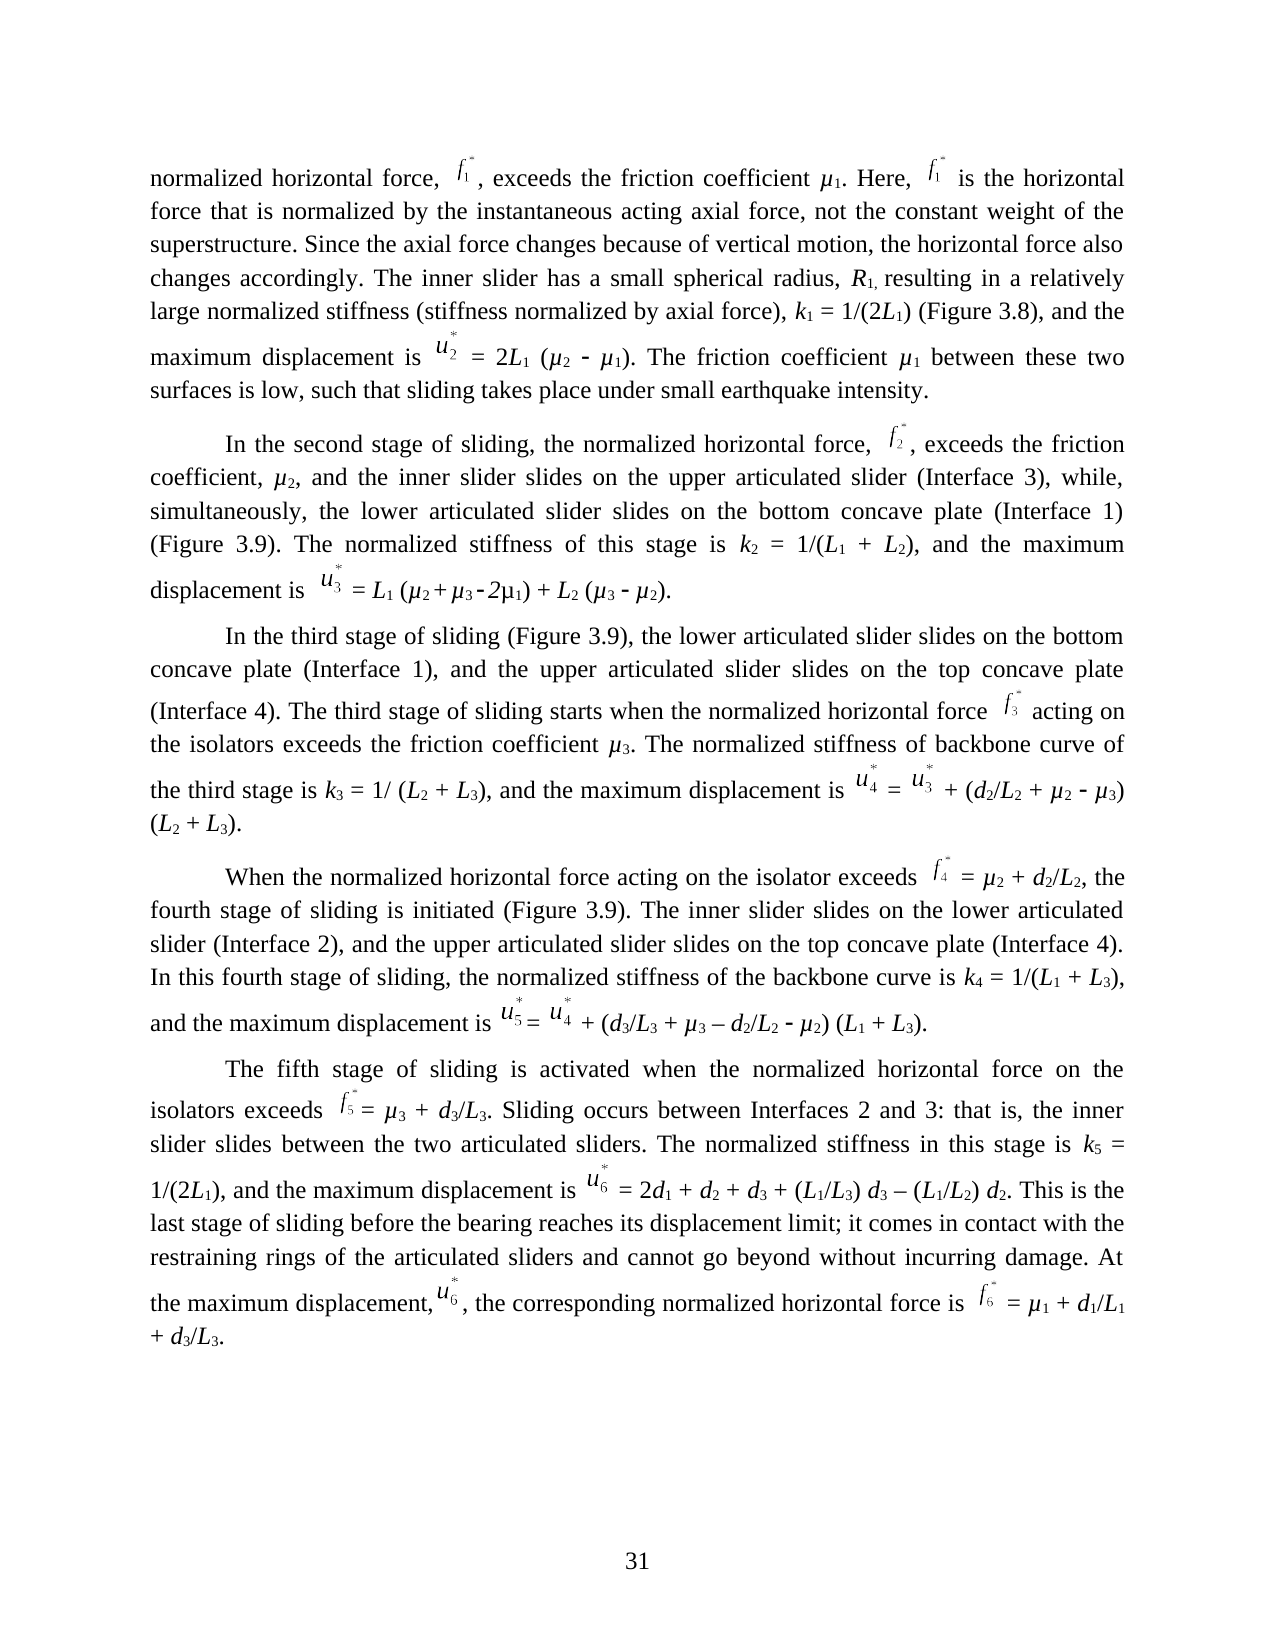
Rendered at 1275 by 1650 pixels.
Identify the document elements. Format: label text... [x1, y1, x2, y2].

text In the second stage of sliding, the normalized horizontal force, , exceeds the friction coefficient, µ2, and the inner slider slides on the upper articulated slider (Interface 3), while, simultaneously, the lower articulated slider slides on the bottom concave plate (Interface 1) (Figure 3.9). The normalized stiffness of this stage is k2 = 1/(L1 + L2), and the maximum displacement is = L1 (µ2 + µ3 2µ1) + L2 (µ3 µ2). [150, 417, 1125, 604]
text In the third stage of sliding (Figure 3.9), the lower articulated slider slides on the bottom concave plate (Interface 1), and the upper articulated slider slides on the top concave plate (Interface 4). The third stage of sliding starts when the normalized horizontal force acting on the isolators exceeds the friction coefficient µ3. The normalized stiffness of backbone curve of the third stage is k3 = 1/ (L2 + L3), and the maximum displacement is = + (d2/L2 + µ2 µ3) (L2 + L3). [150, 616, 1125, 837]
text When the normalized horizontal force acting on the isolator exceeds = µ2 + d2/L2, the fourth stage of sliding is initiated (Figure 3.9). The inner slider slides on the lower articulated slider (Interface 2), and the upper articulated slider slides on the top concave plate (Interface 4). In this fourth stage of sliding, the normalized stiffness of the backbone curve is k4 = 1/(L1 + L3), and the maximum displacement is = + (d3/L3 + µ3 – d2/L2 µ2) (L1 + L3). [150, 850, 1125, 1037]
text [150, 150, 1125, 404]
text The fifth stage of sliding is activated when the normalized horizontal force on the isolators exceeds = µ3 + d3/L3. Sliding occurs between Interfaces 2 and 3: that is, the inner slider slides between the two articulated sliders. The normalized stiffness in this stage is k5 = 1/(2L1), and the maximum displacement is = 2d1 + d2 + d3 + (L1/L3) d3 – (L1/L2) d2. This is the last stage of sliding before the bearing reaches its displacement limit; it comes in contact with the restraining rings of the articulated sliders and cannot go beyond without incurring damage. At the maximum displacement,, the corresponding normalized horizontal force is = µ1 + d1/L1 + d3/L3. [150, 1049, 1125, 1350]
